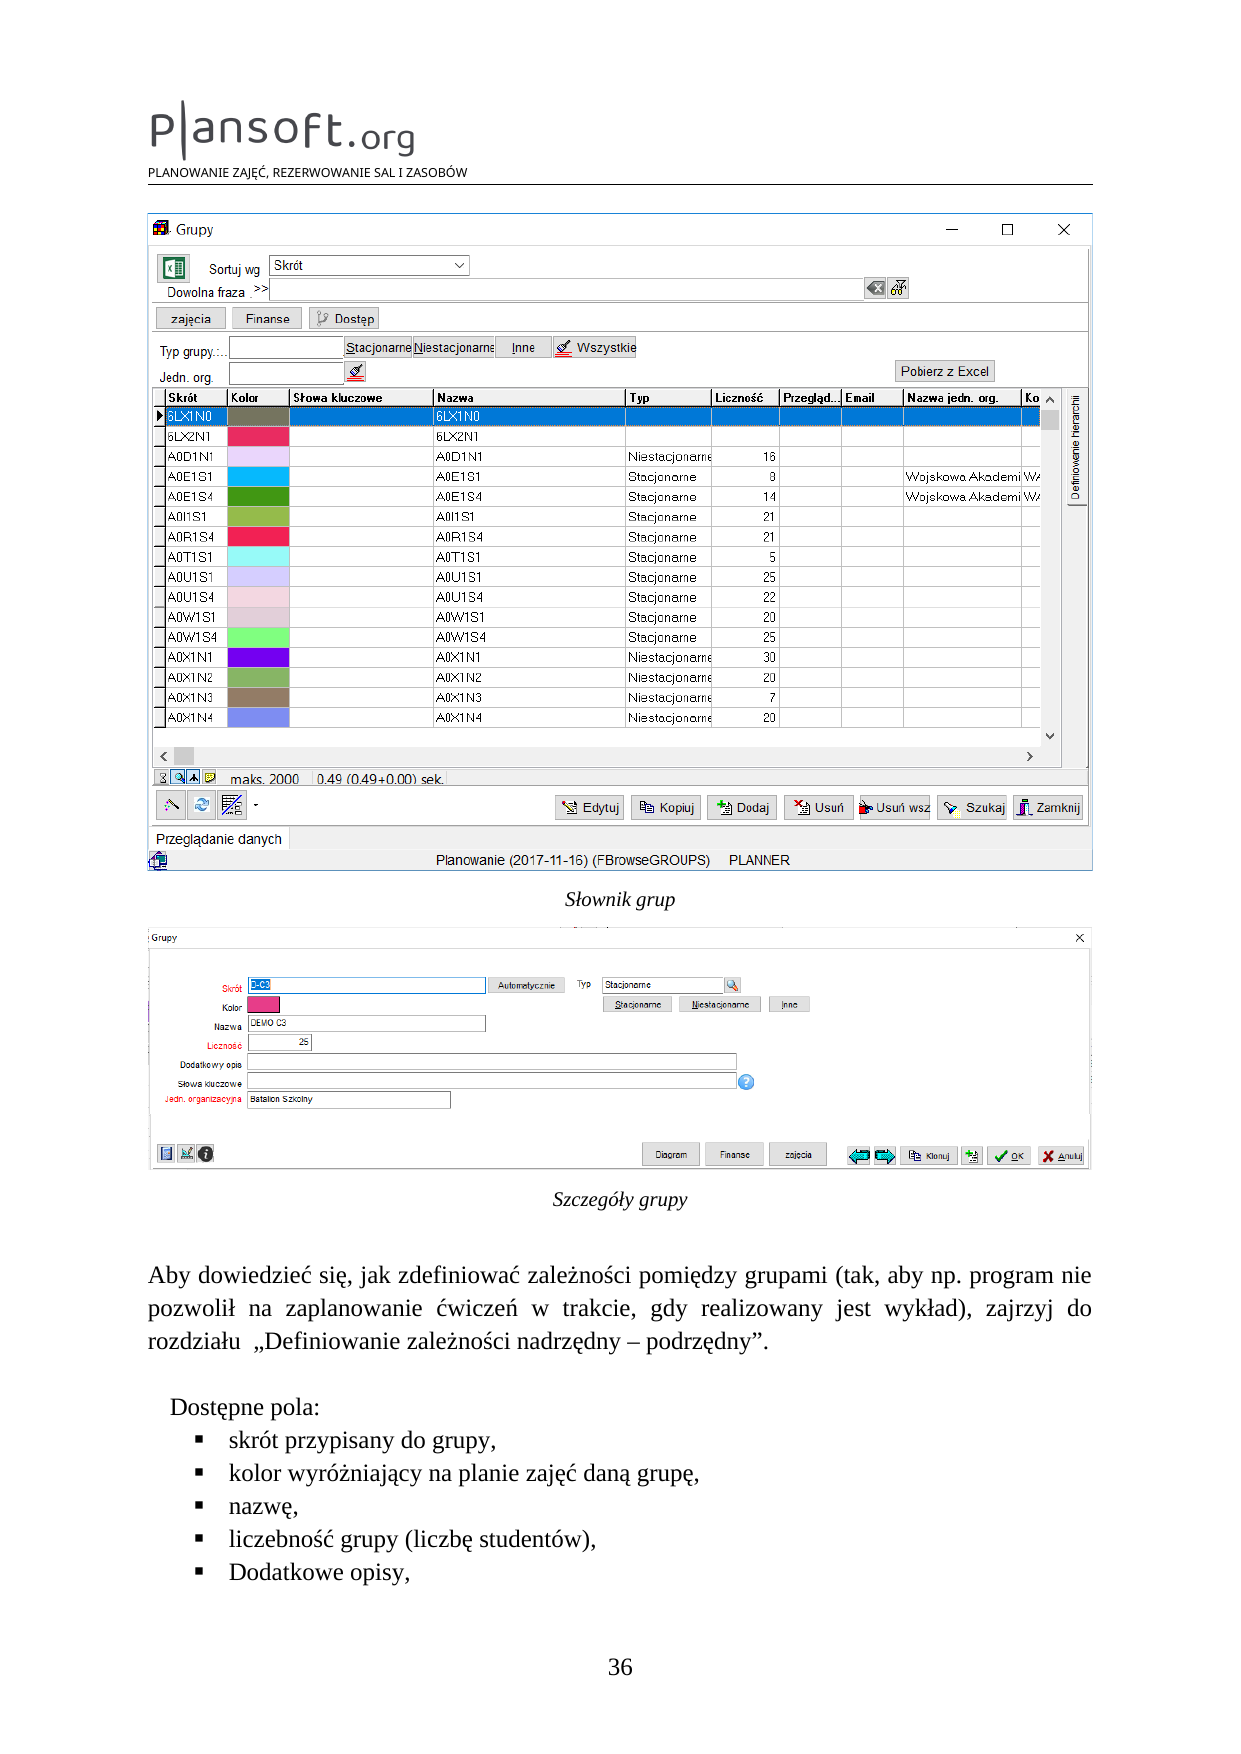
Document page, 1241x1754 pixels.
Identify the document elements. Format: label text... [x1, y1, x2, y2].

picture [148, 927, 1092, 1170]
text Słownik grup [148, 887, 1093, 911]
list skrót przypisany do grupy, [193, 1425, 1093, 1454]
text Dostępne pola: [148, 1392, 1093, 1421]
picture [147, 213, 1093, 871]
list kolor wyróżniający na planie zajęć daną grupę, [193, 1458, 1093, 1487]
text Aby dowiedzieć się, jak zdefiniować zależności pomiędzy grupami (tak, aby np. program nie pozwolił na zaplanowanie ćwiczeń w trakcie, gdy realizowany jest wykład), zajrzyj do rozdziału „Definiowanie zależności nadrzędny – podrzędny”. [148, 1260, 1093, 1354]
list Dodatkowe opisy, [193, 1557, 1093, 1586]
text Szczegóły grupy [148, 1187, 1093, 1211]
list liczebność grupy (liczbę studentów), [193, 1524, 1093, 1553]
picture [147, 73, 418, 165]
list nazwę, [193, 1491, 1093, 1520]
